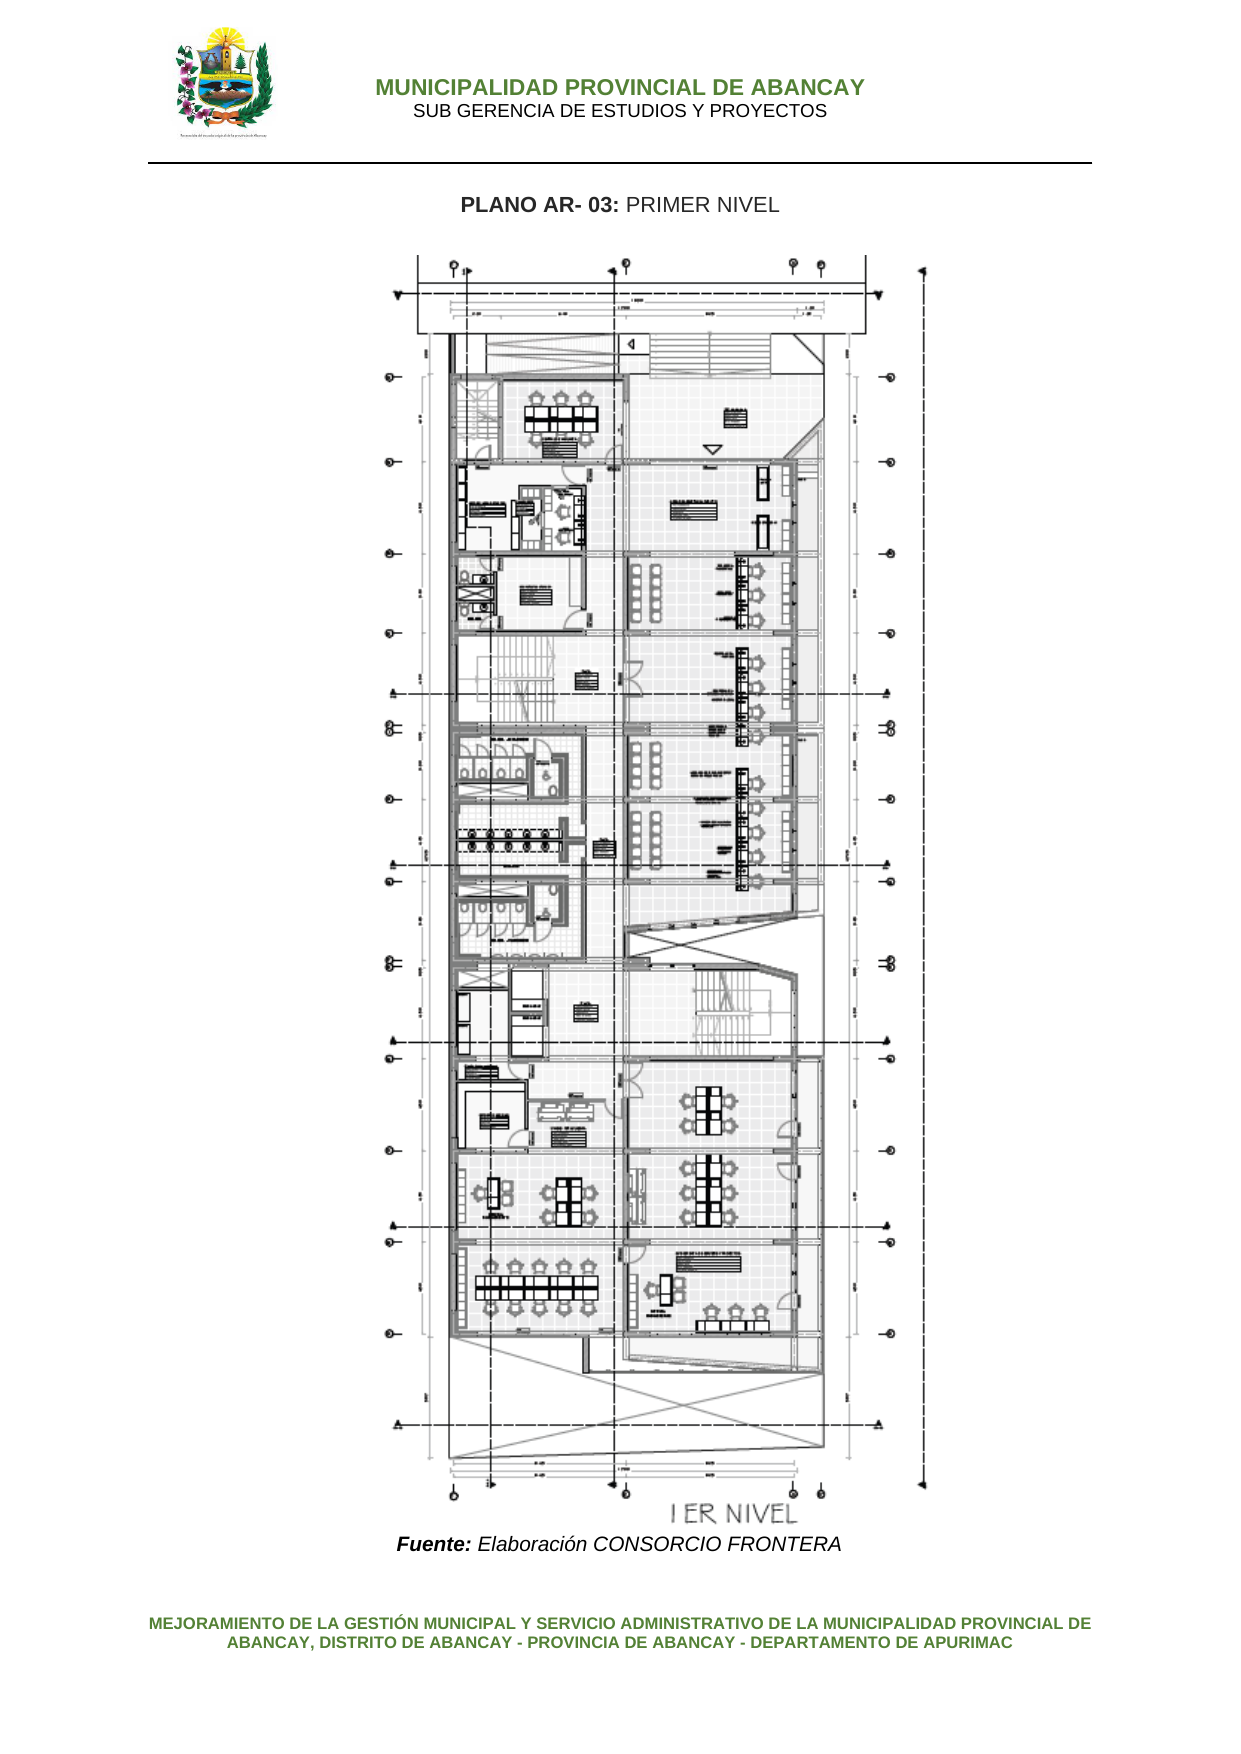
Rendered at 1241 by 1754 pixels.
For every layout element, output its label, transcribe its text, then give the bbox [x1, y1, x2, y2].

text Fuente: Elaboración CONSORCIO FRONTERA [148, 612, 1092, 1556]
picture [359, 255, 950, 1533]
picture [163, 27, 279, 143]
subtitle PLANO AR- 03: PRIMER NIVEL [148, 192, 1092, 217]
